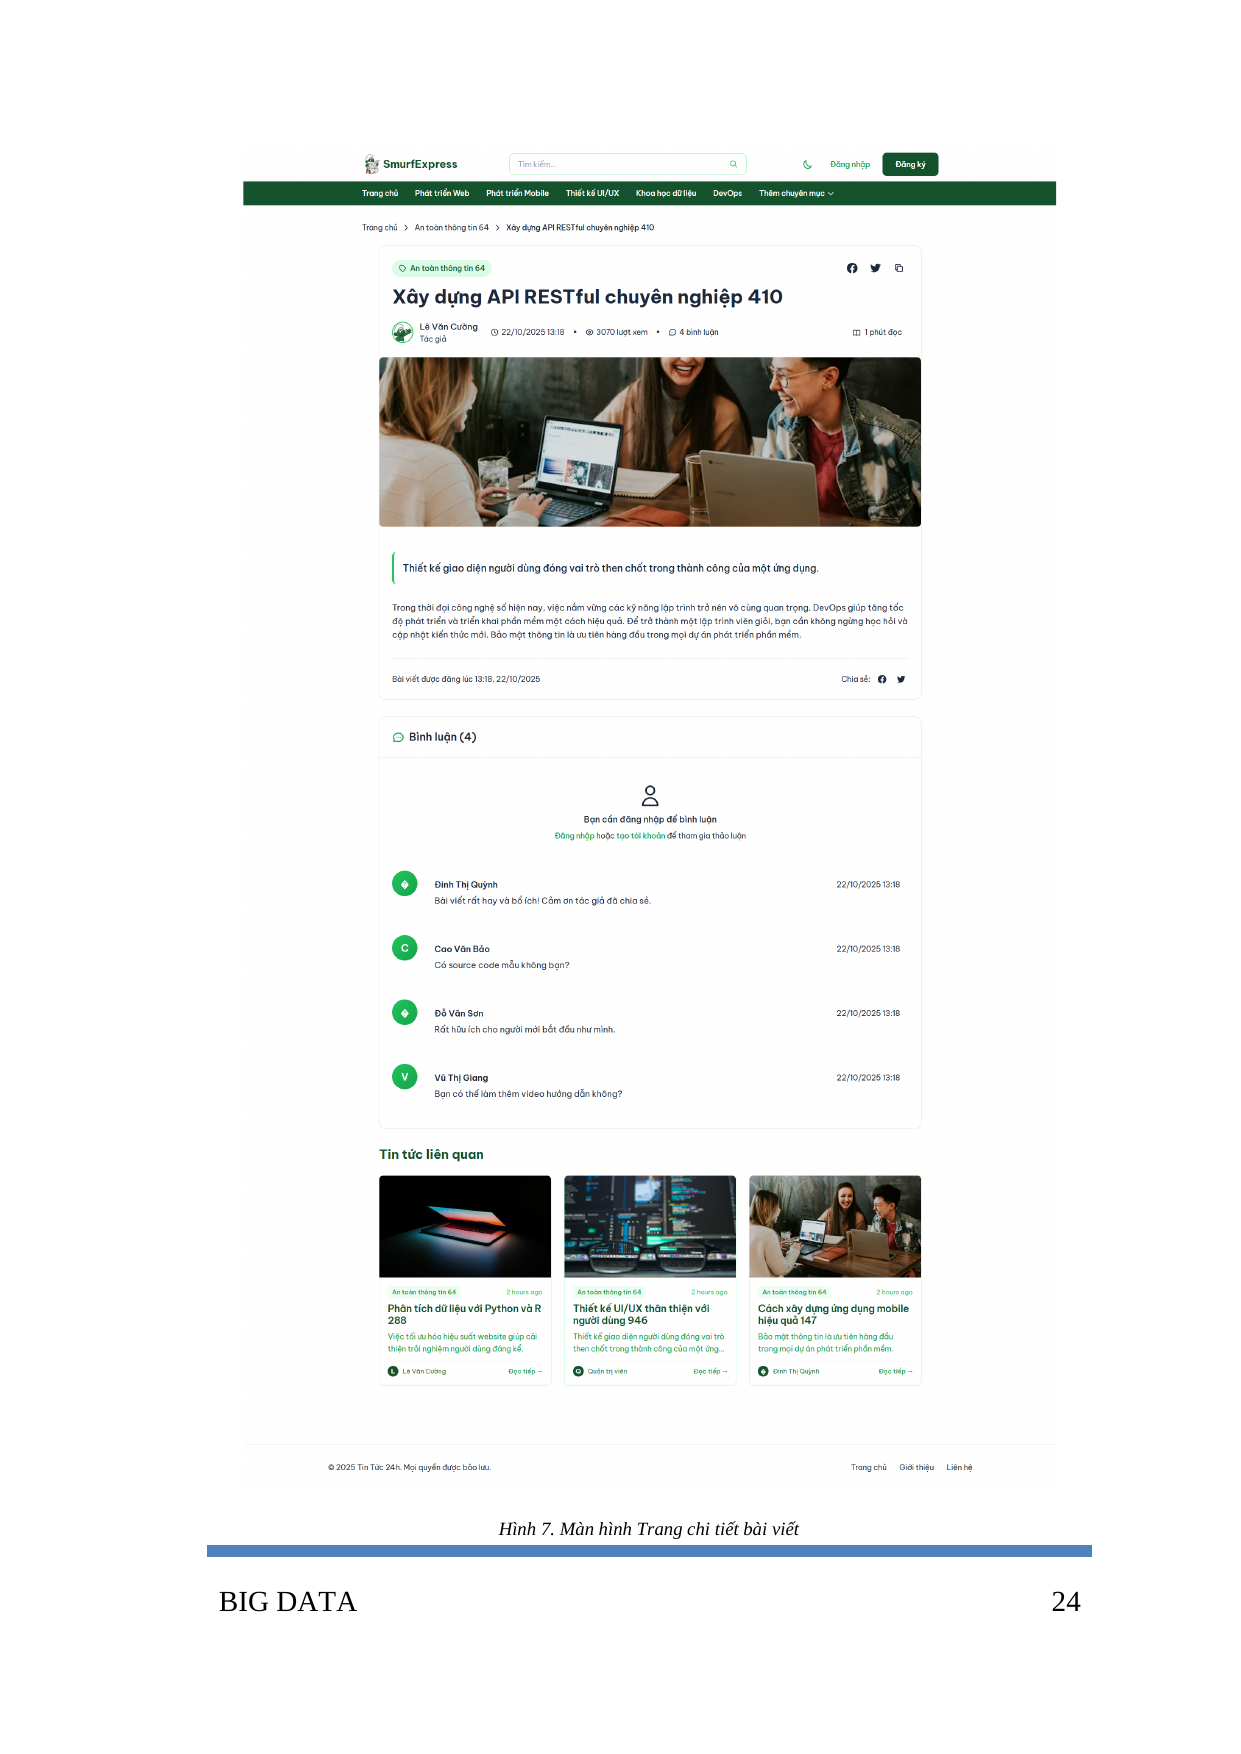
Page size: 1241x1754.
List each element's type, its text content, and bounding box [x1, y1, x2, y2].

text Hình 7. Màn hình Trang chi tiết bài viết [207, 1518, 1092, 1539]
picture [243, 147, 1057, 1489]
